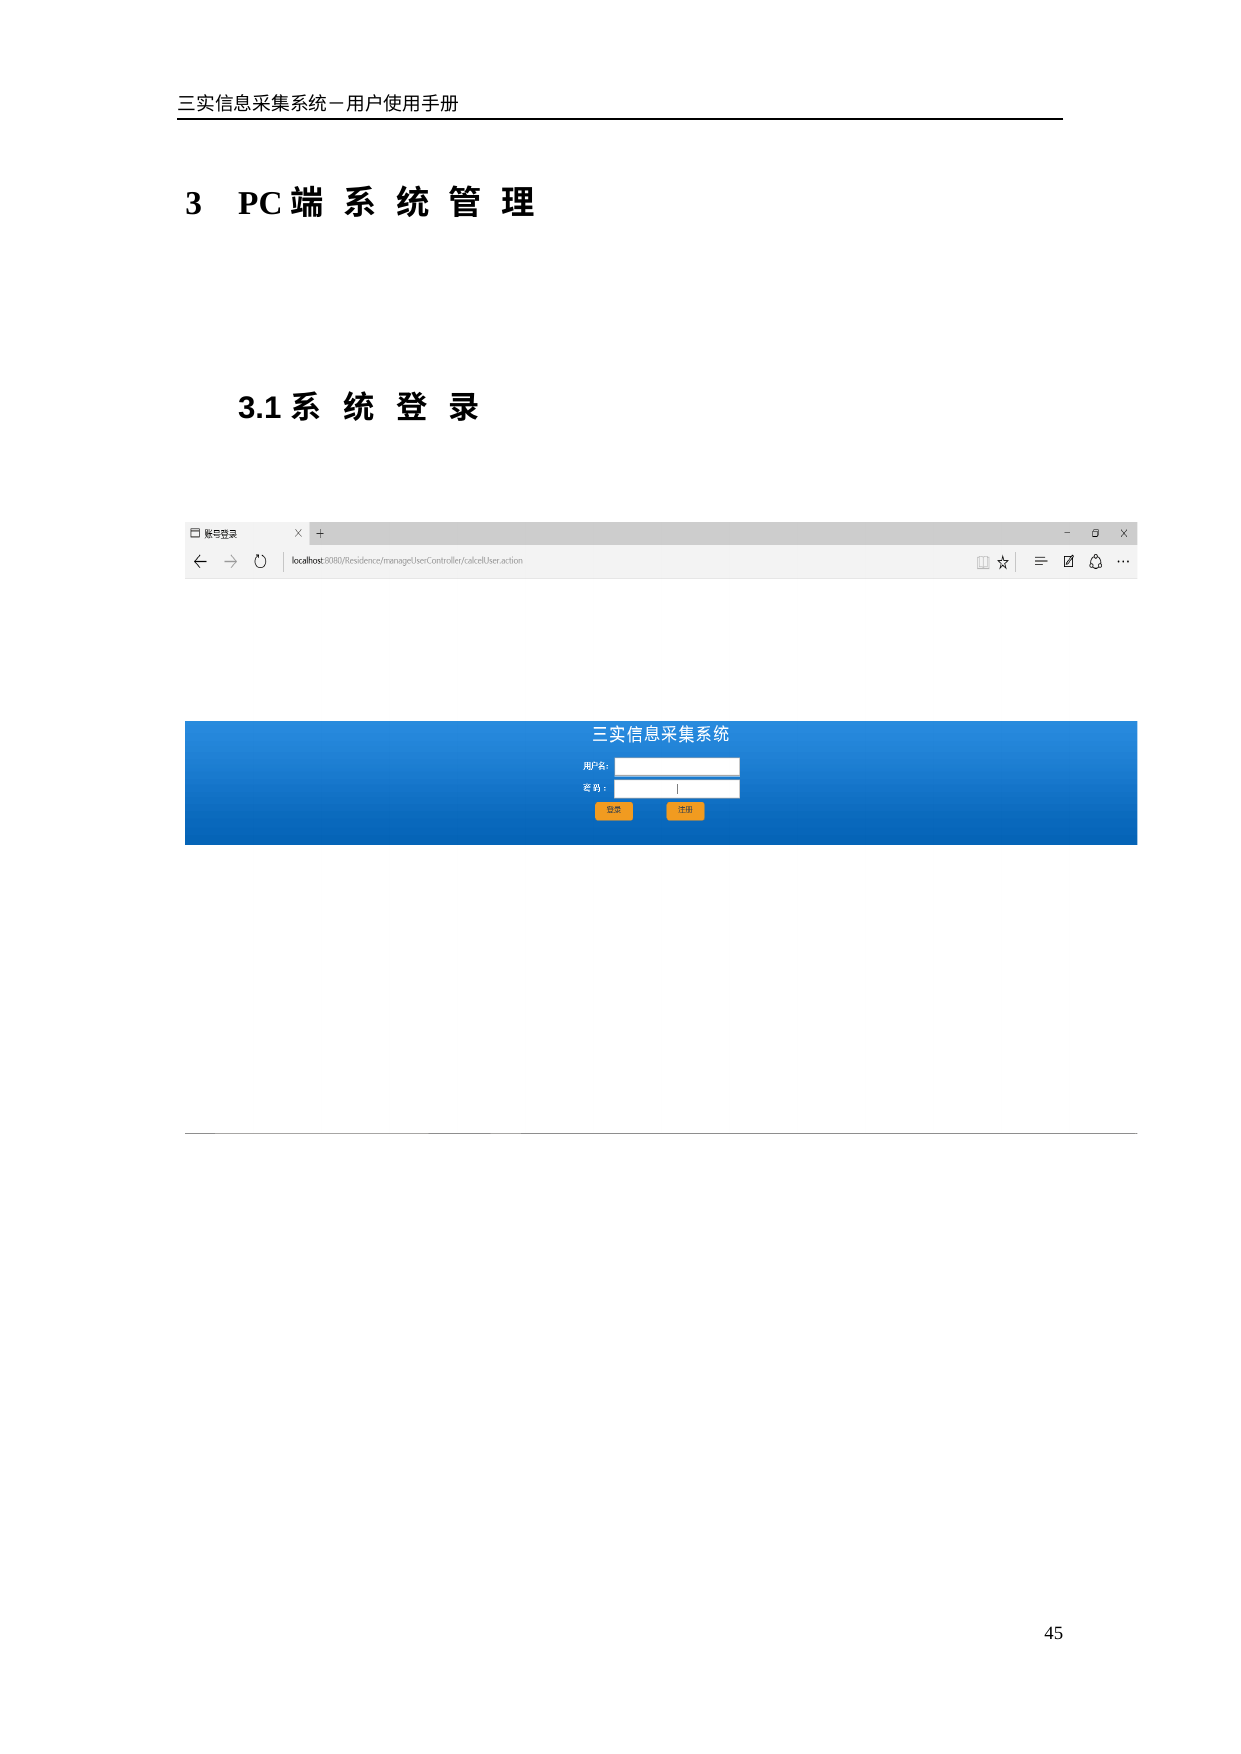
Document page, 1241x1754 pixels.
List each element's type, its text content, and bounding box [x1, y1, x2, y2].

subtitle 系统登录 [229, 369, 1055, 442]
subtitle PC端系统管理 [185, 166, 1055, 239]
picture [185, 522, 1138, 1134]
